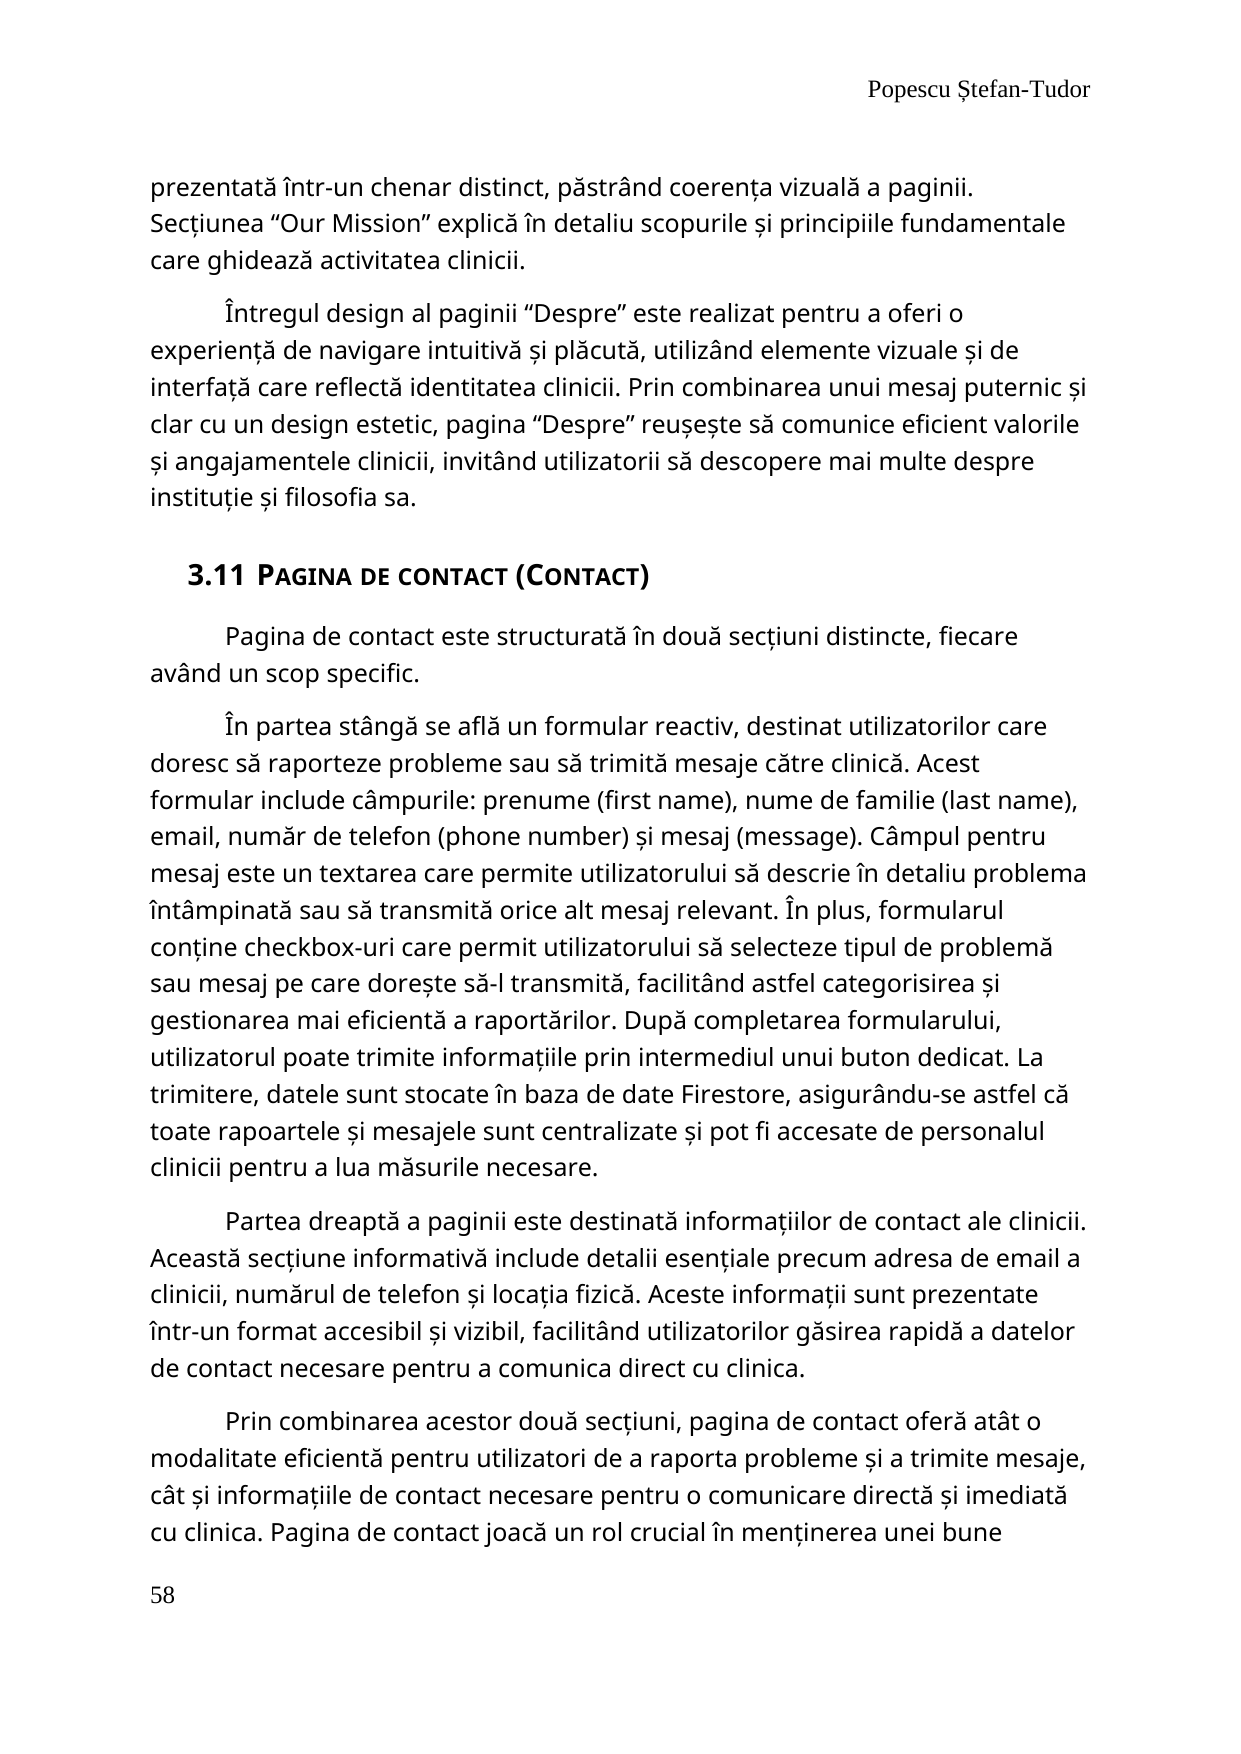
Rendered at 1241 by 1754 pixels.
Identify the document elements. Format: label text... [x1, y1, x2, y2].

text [150, 169, 1090, 277]
text Partea dreaptă a paginii este destinată informațiilor de contact ale clinicii. Această secțiune informativă include detalii esențiale precum adresa de email a clinicii, numărul de telefon și locația fizică. Aceste informații sunt prezentate într-un format accesibil și vizibil, facilitând utilizatorilor găsirea rapidă a datelor de contact necesare pentru a comunica direct cu clinica. [150, 1203, 1090, 1384]
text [150, 1404, 1090, 1548]
text În partea stângă se află un formular reactiv, destinat utilizatorilor care doresc să raporteze probleme sau să trimită mesaje către clinică. Acest formular include câmpurile: prenume (first name), nume de familie (last name), email, număr de telefon (phone number) și mesaj (message). Câmpul pentru mesaj este un textarea care permite utilizatorului să descrie în detaliu problema întâmpinată sau să transmită orice alt mesaj relevant. În plus, formularul conține checkbox-uri care permit utilizatorului să selecteze tipul de problemă sau mesaj pe care dorește să-l transmită, facilitând astfel categorisirea și gestionarea mai eficientă a raportărilor. După completarea formularului, utilizatorul poate trimite informațiile prin intermediul unui buton dedicat. La trimitere, datele sunt stocate în baza de date Firestore, asigurându-se astfel că toate rapoartele și mesajele sunt centralizate și pot fi accesate de personalul clinicii pentru a lua măsurile necesare. [150, 709, 1090, 1184]
text Pagina de contact este structurată în două secțiuni distincte, fiecare având un scop specific. [150, 618, 1090, 689]
text Întregul design al paginii “Despre” este realizat pentru a oferi o experiență de navigare intuitivă și plăcută, utilizând elemente vizuale și de interfață care reflectă identitatea clinicii. Prin combinarea unui mesaj puternic și clar cu un design estetic, pagina “Despre” reușește să comunice eficient valorile și angajamentele clinicii, invitând utilizatorii să descopere mai multe despre instituție și filosofia sa. [150, 296, 1090, 514]
subtitle Pagina de contact (Contact) [187, 554, 1090, 594]
